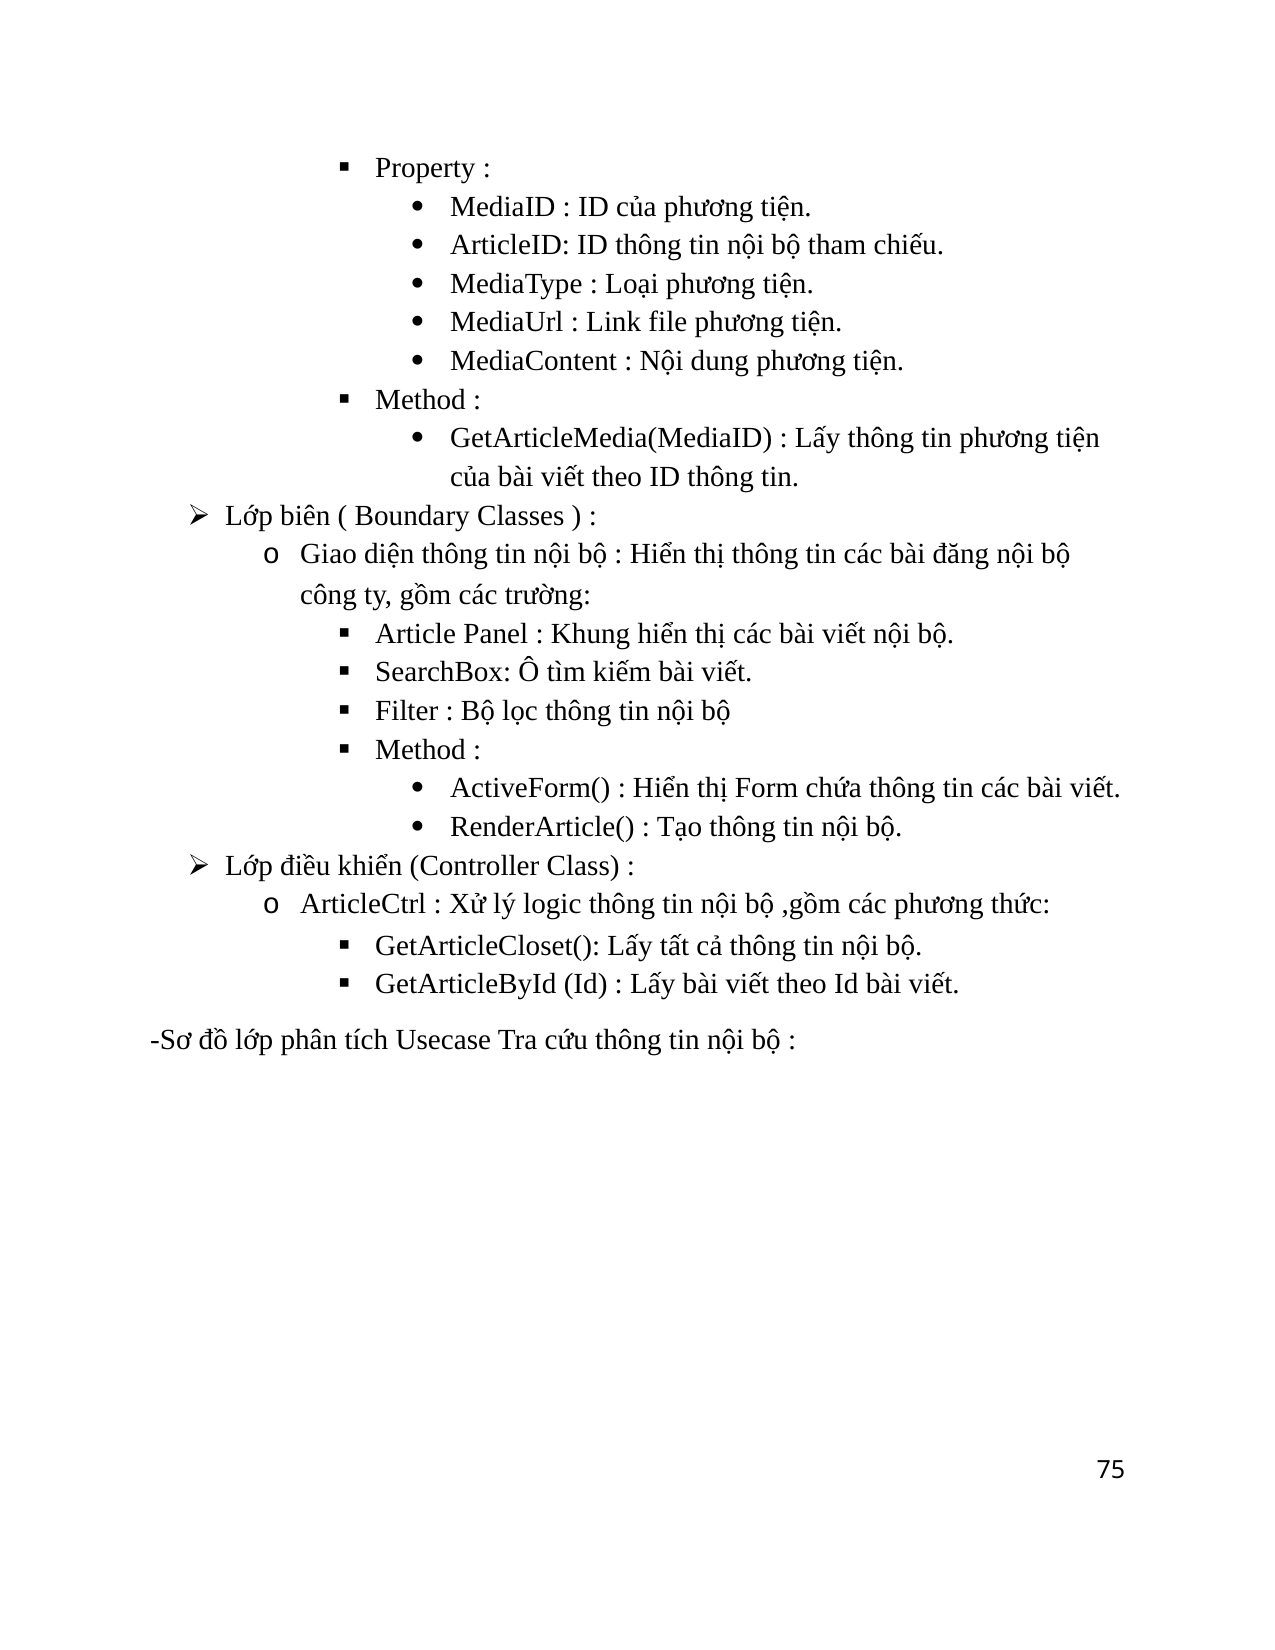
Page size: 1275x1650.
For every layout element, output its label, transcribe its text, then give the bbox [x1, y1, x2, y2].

list Method : [337, 382, 1125, 416]
list SearchBox: Ô tìm kiếm bài viết. [337, 654, 1125, 688]
list GetArticleMedia(MediaID) : Lấy thông tin phương tiện của bài viết theo ID thông tin. [412, 421, 1125, 493]
list ActiveForm() : Hiển thị Form chứa thông tin các bài viết. [412, 771, 1125, 804]
list Article Panel : Khung hiển thị các bài viết nội bộ. [337, 616, 1125, 649]
list MediaID : ID của phương tiện. [412, 189, 1125, 222]
list ArticleCtrl : Xử lý logic thông tin nội bộ ,gồm các phương thức: [262, 886, 1125, 922]
list Lớp biên ( Boundary Classes ) : [187, 498, 1125, 531]
list MediaContent : Nội dung phương tiện. [412, 343, 1125, 377]
list Property : [337, 150, 1125, 184]
list MediaUrl : Link file phương tiện. [412, 304, 1125, 338]
list MediaType : Loại phương tiện. [412, 266, 1125, 299]
list ArticleID: ID thông tin nội bộ tham chiếu. [412, 227, 1125, 261]
list GetArticleCloset(): Lấy tất cả thông tin nội bộ. [337, 928, 1125, 961]
list Method : [337, 732, 1125, 766]
list RenderArticle() : Tạo thông tin nội bộ. [412, 809, 1125, 843]
list Lớp điều khiển (Controller Class) : [187, 848, 1125, 881]
text -Sơ đồ lớp phân tích Usecase Tra cứu thông tin nội bộ : [150, 1022, 1125, 1055]
list Giao diện thông tin nội bộ : Hiển thị thông tin các bài đăng nội bộ công ty, gồm các trường: [262, 536, 1125, 611]
list Filter : Bộ lọc thông tin nội bộ [337, 693, 1125, 727]
list GetArticleById (Id) : Lấy bài viết theo Id bài viết. [337, 966, 1125, 1000]
